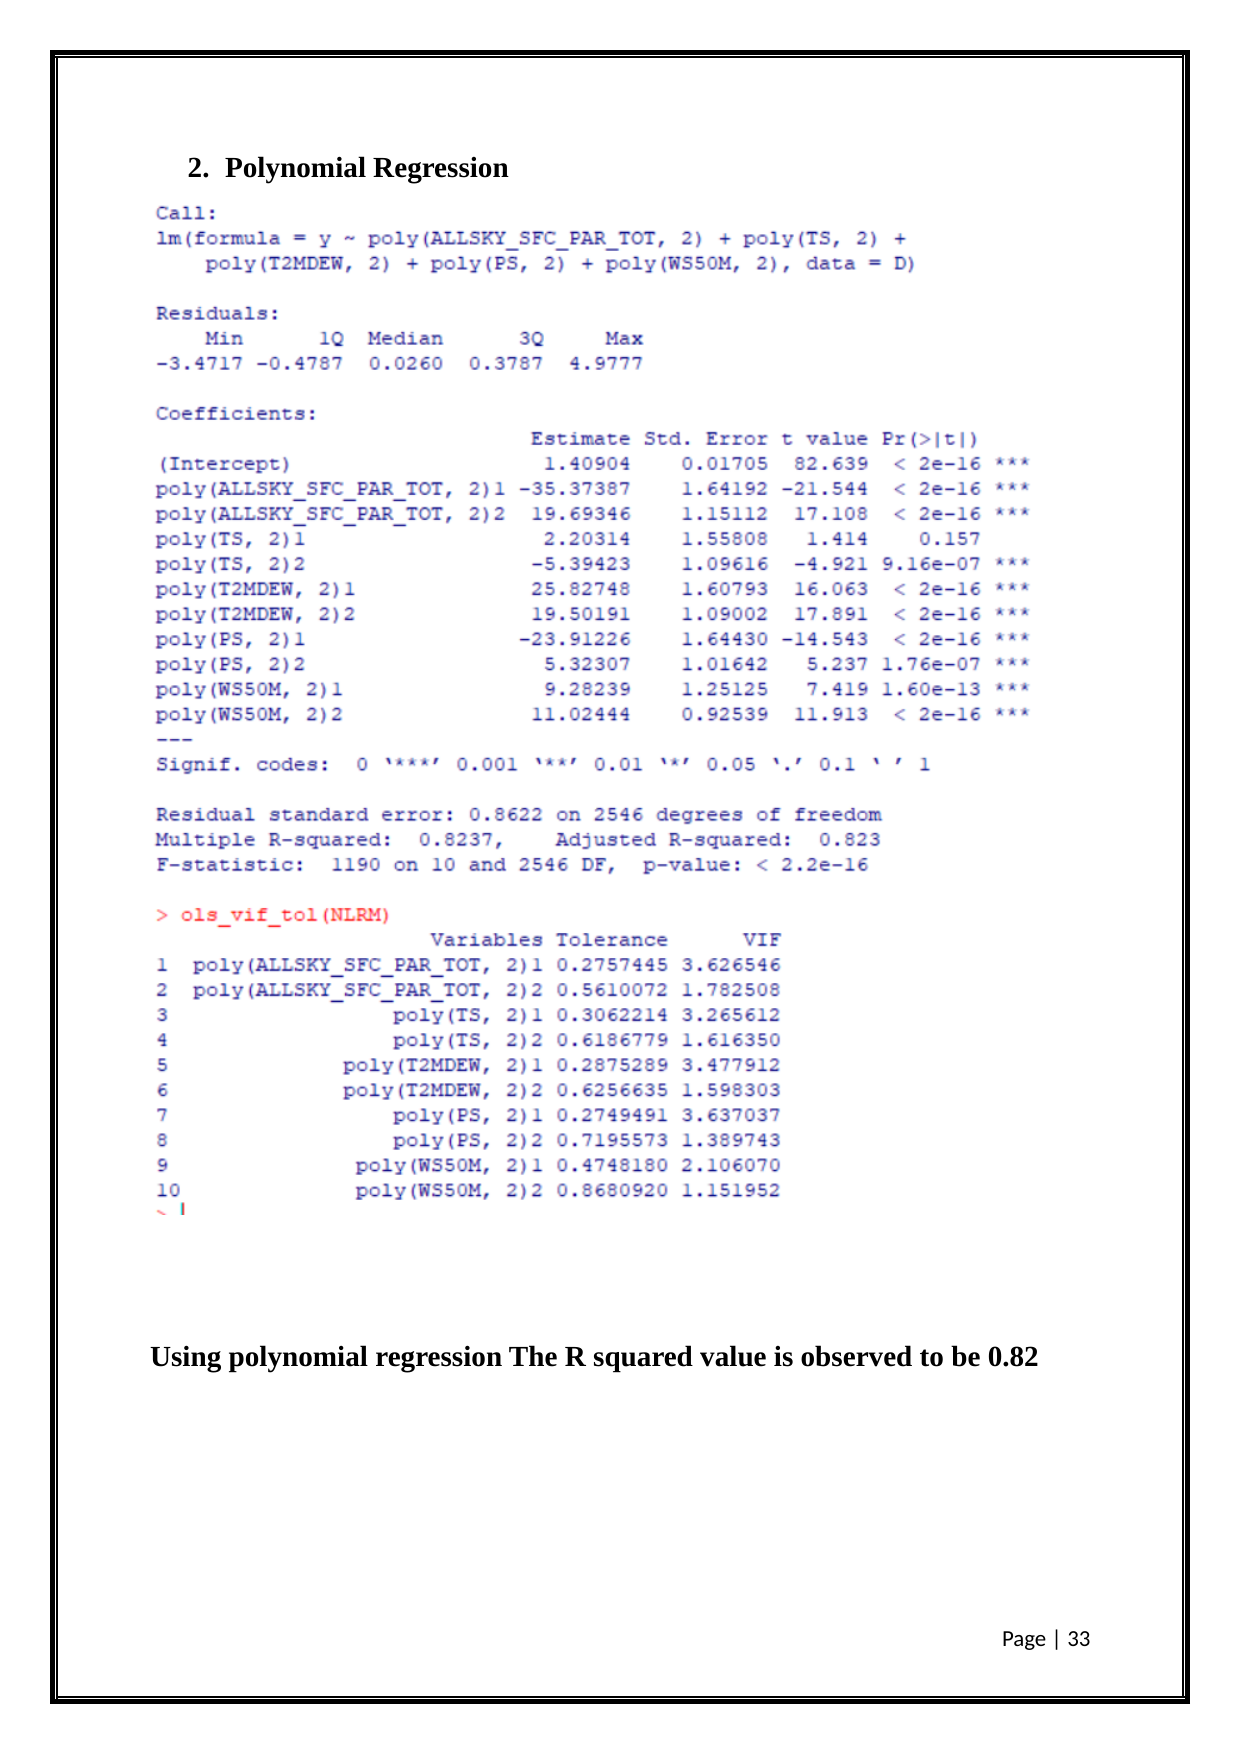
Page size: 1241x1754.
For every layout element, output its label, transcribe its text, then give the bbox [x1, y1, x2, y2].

list Polynomial Regression [187, 150, 1090, 183]
text Using polynomial regression The R squared value is observed to be 0.82 [150, 1339, 1090, 1372]
picture [150, 202, 1039, 1215]
